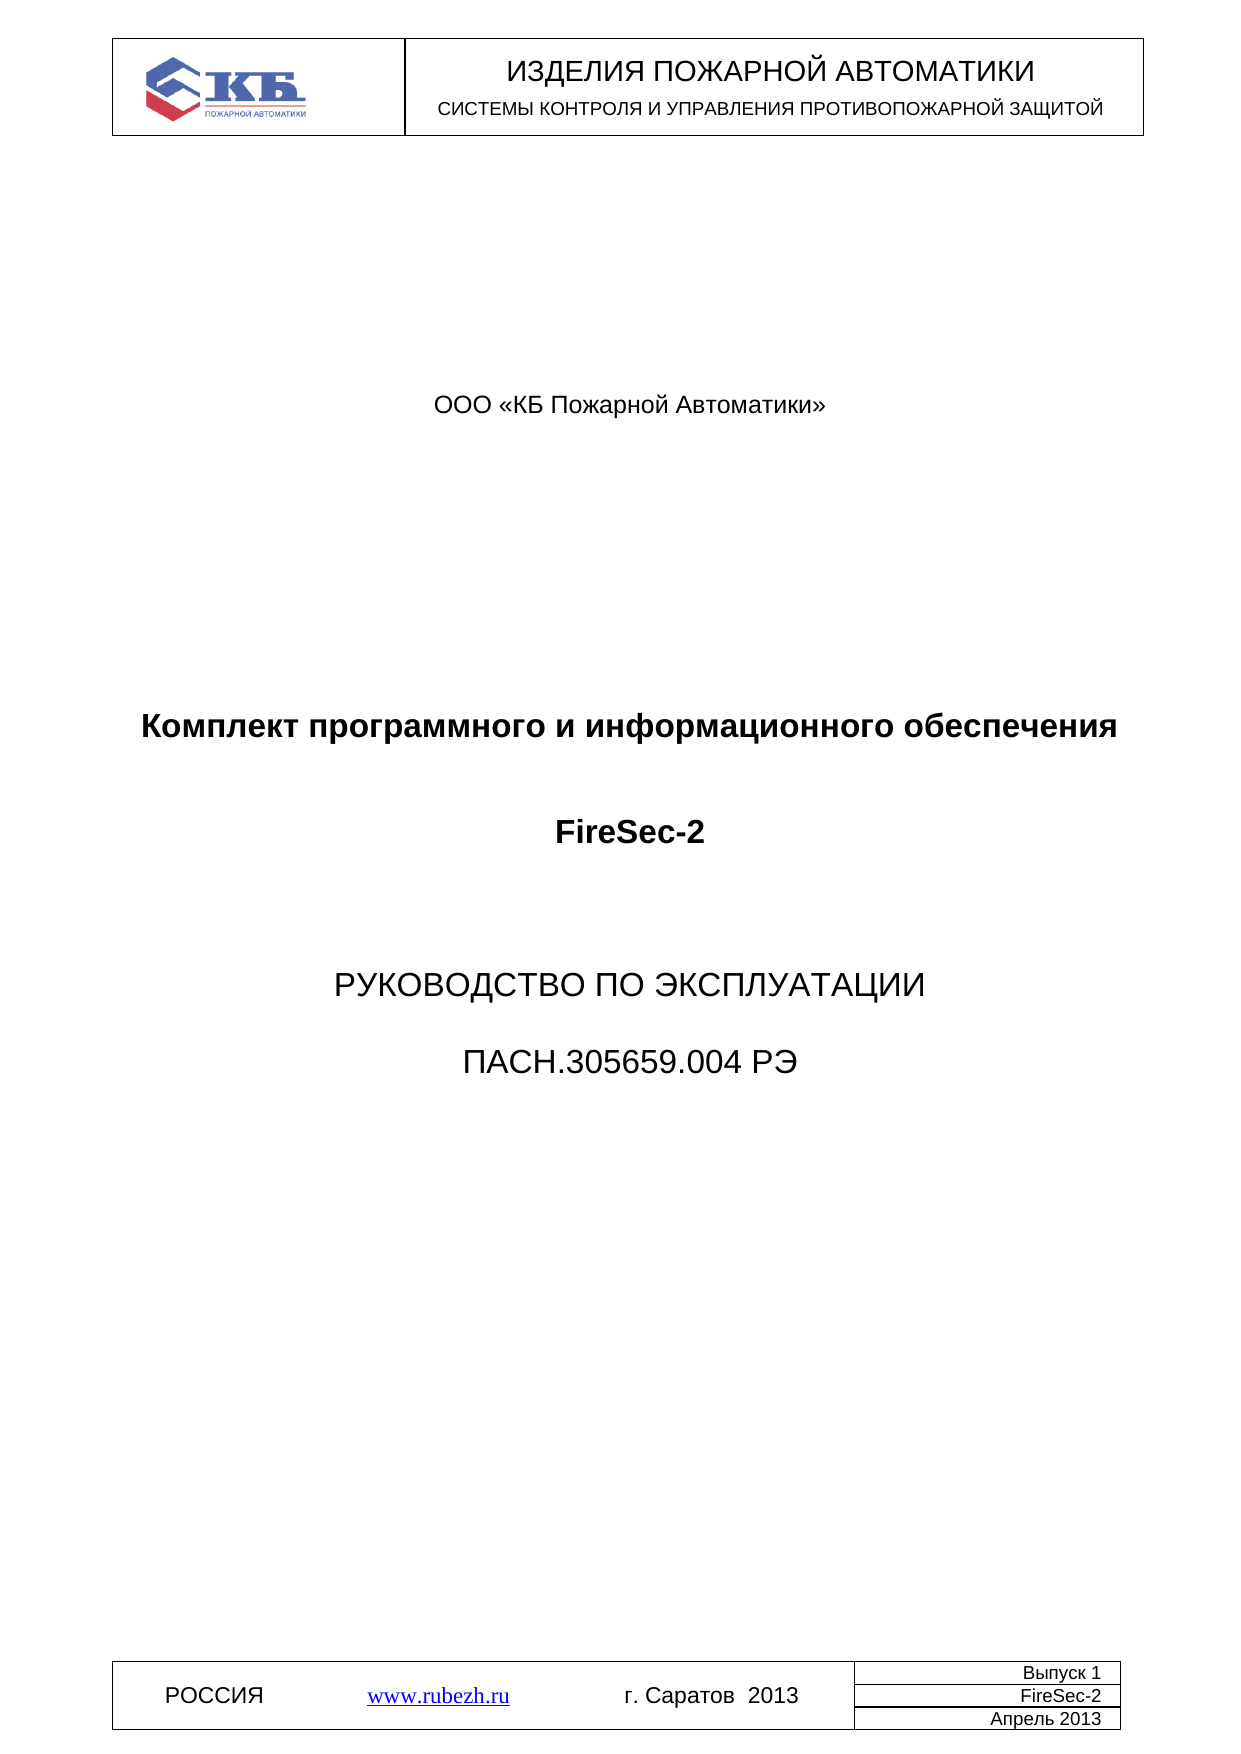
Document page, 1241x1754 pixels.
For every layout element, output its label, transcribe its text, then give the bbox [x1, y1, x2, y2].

text ПАСН.305659.004 РЭ [112, 1042, 1147, 1081]
text РУКОВОДСТВО ПО ЭКСПЛУАТАЦИИ [112, 965, 1147, 1004]
text FireSec-2 [112, 812, 1147, 850]
text Комплект программного и информационного обеспечения [112, 706, 1147, 744]
picture [142, 50, 319, 131]
text ООО «КБ Пожарной Автоматики» [112, 390, 1147, 419]
